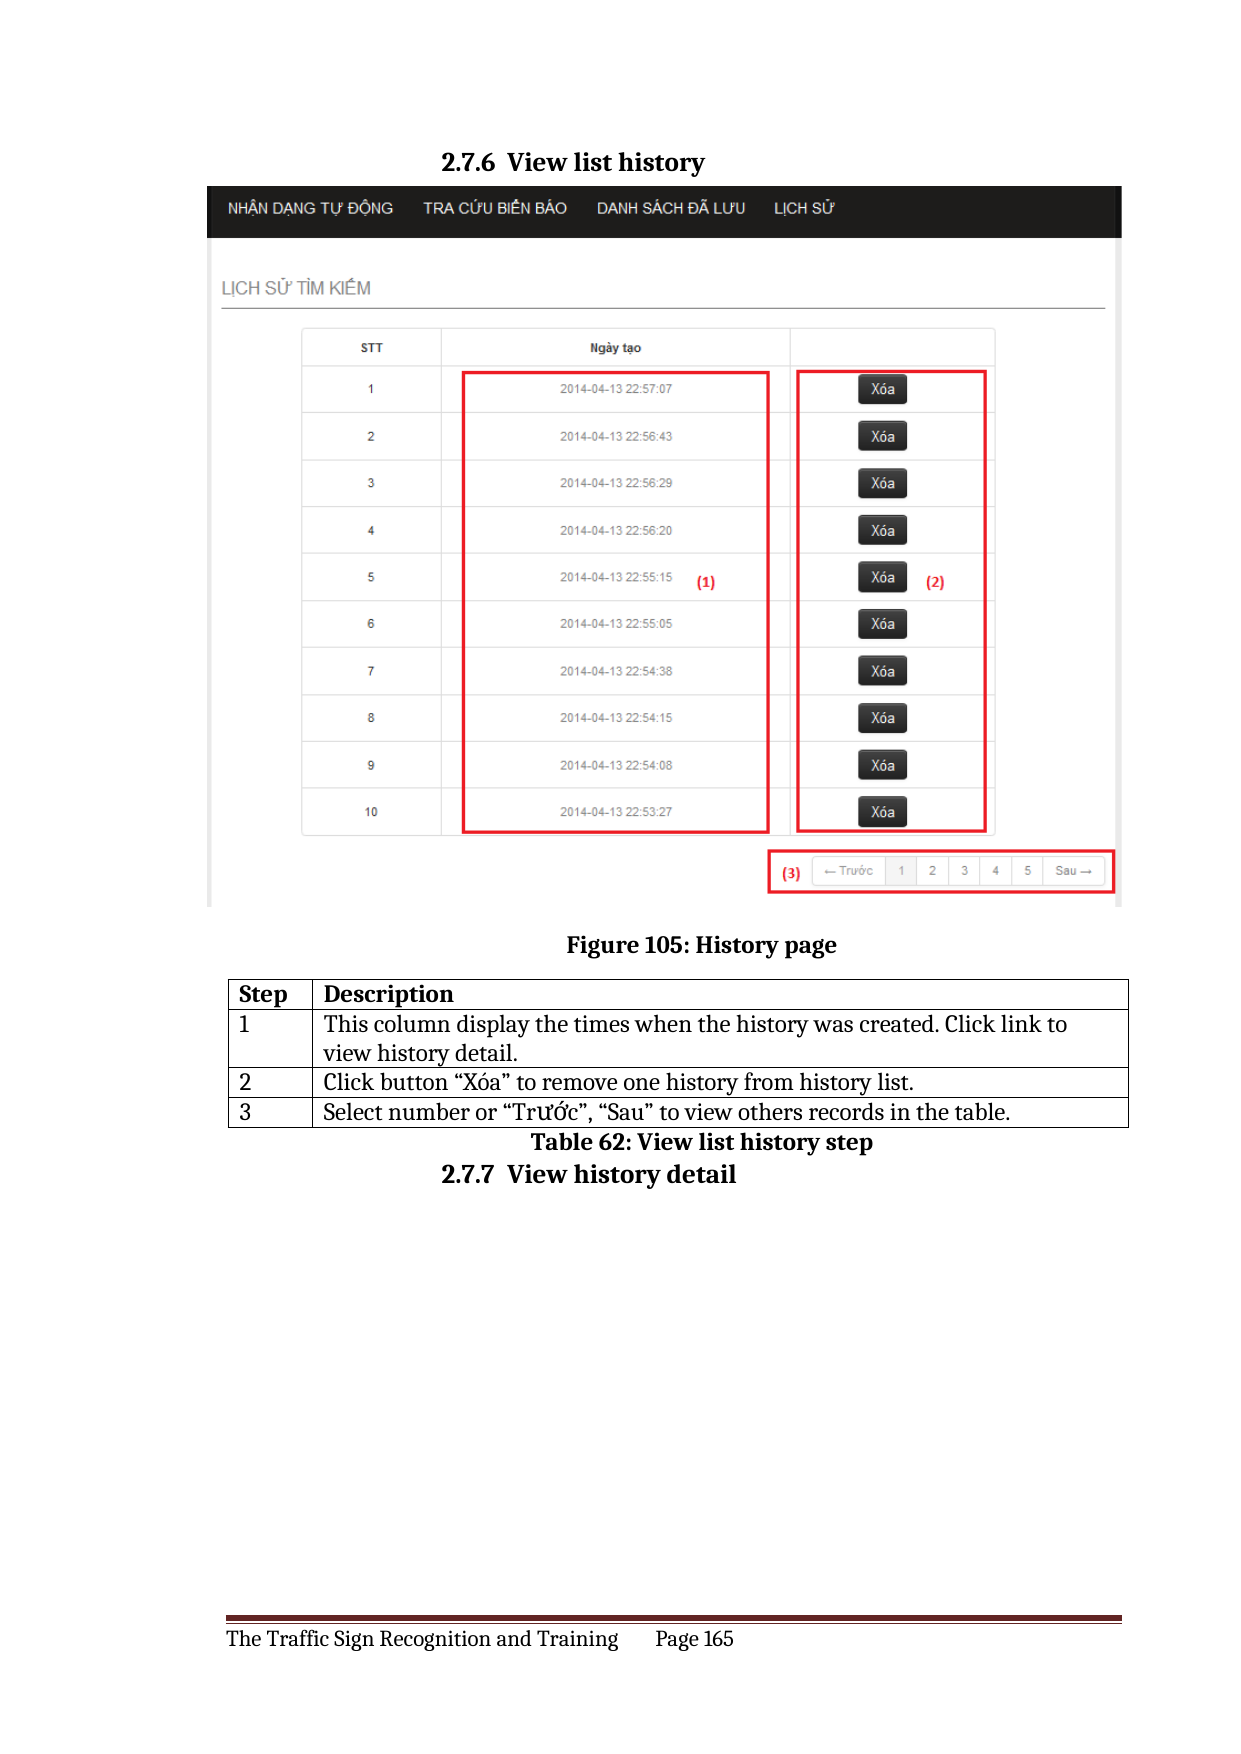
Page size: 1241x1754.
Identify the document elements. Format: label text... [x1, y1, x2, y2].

subtitle View list history [441, 147, 1122, 178]
list Figure 105: History page [282, 931, 1122, 960]
picture [207, 186, 1122, 907]
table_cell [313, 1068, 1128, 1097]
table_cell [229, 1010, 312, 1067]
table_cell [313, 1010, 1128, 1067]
list Table 62: View list history step [282, 1128, 1122, 1157]
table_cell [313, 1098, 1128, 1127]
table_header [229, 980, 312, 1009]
subtitle View history detail [441, 1159, 1122, 1190]
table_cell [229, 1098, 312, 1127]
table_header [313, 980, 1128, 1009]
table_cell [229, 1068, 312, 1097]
